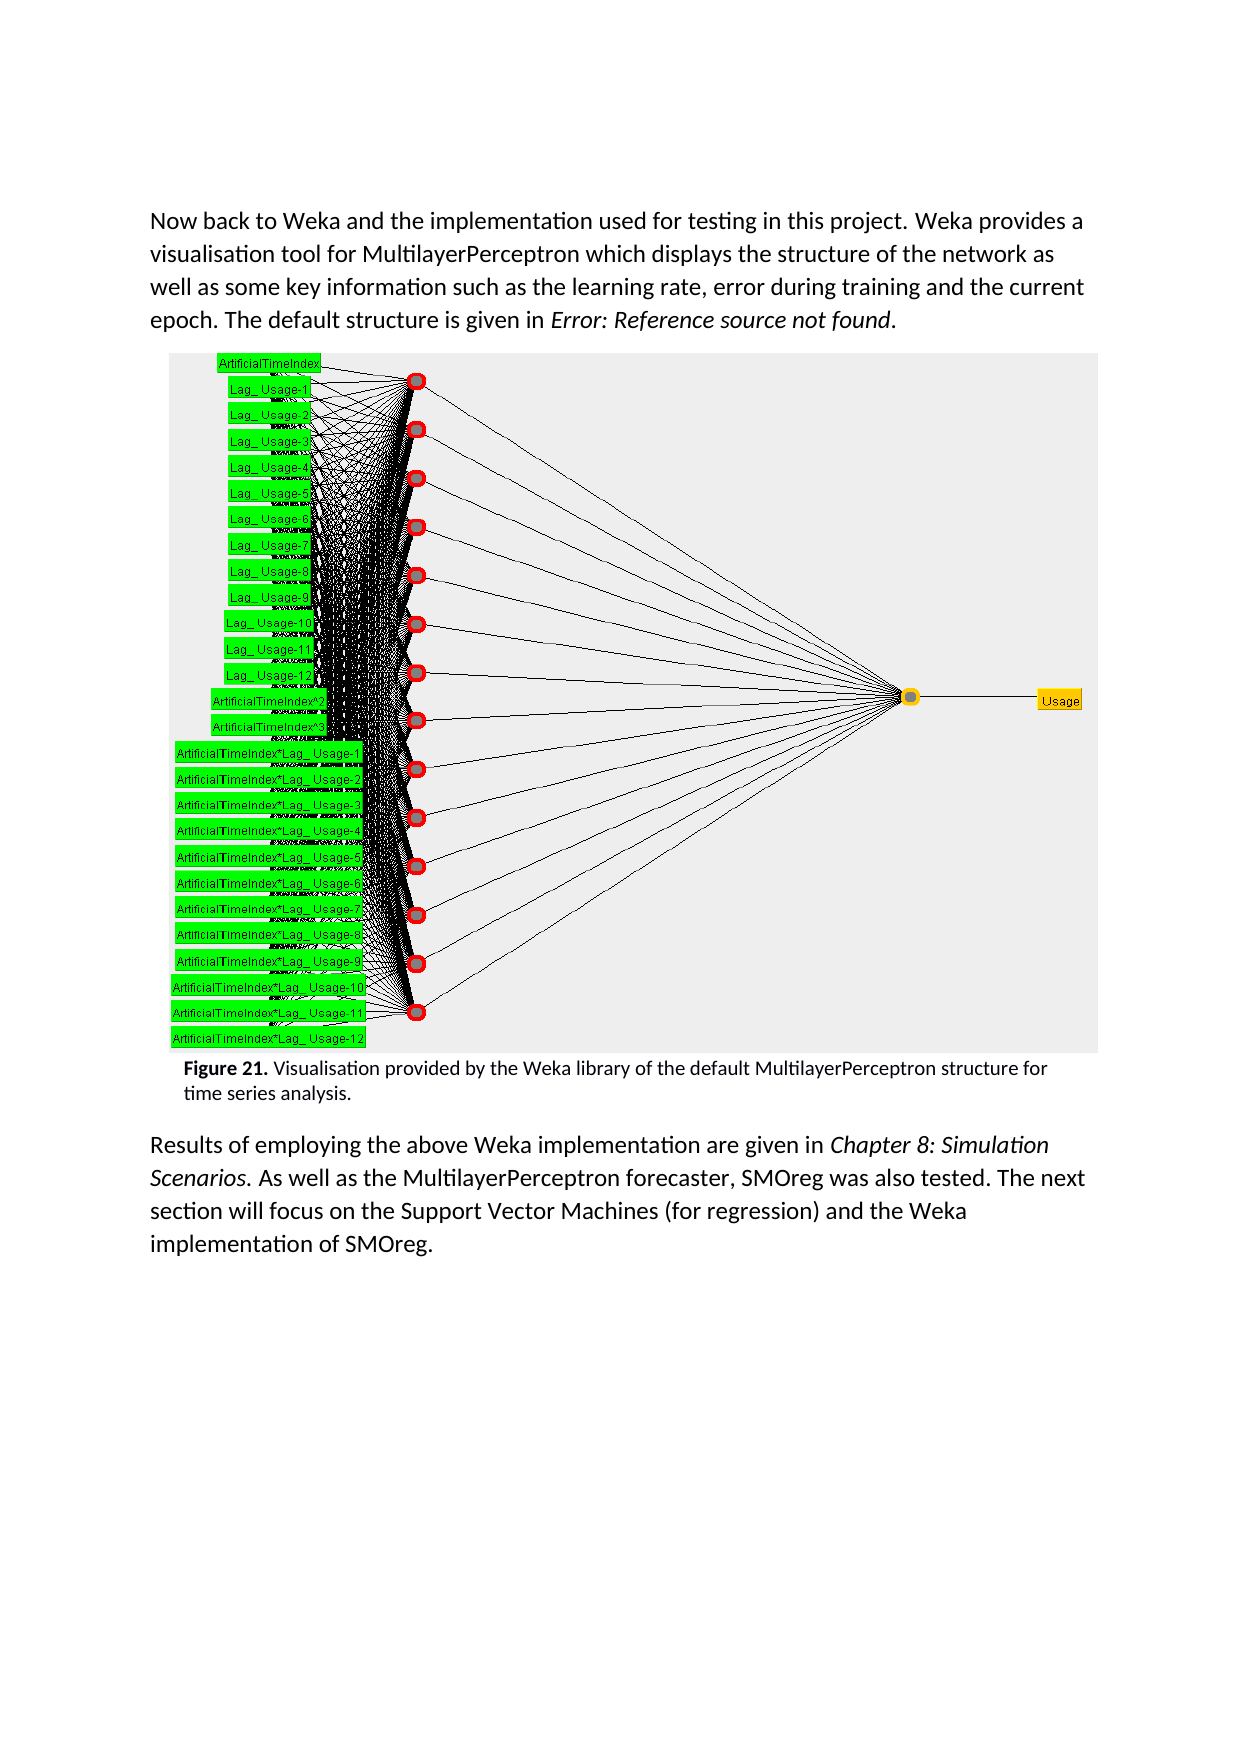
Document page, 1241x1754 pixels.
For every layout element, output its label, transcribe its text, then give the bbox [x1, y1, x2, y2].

picture [168, 353, 1098, 1053]
text Now back to Weka and the implementation used for testing in this project. Weka provides a visualisation tool for MultilayerPerceptron which displays the structure of the network as well as some key information such as the learning rate, error during training and the current epoch. The default structure is given in Figure 21. [150, 205, 1090, 334]
text Results of employing the above Weka implementation are given in Chapter 8: Simulation Scenarios. As well as the MultilayerPerceptron forecaster, SMOreg was also tested. The next section will focus on the Support Vector Machines (for regression) and the Weka implementation of SMOreg. [150, 1129, 1090, 1259]
